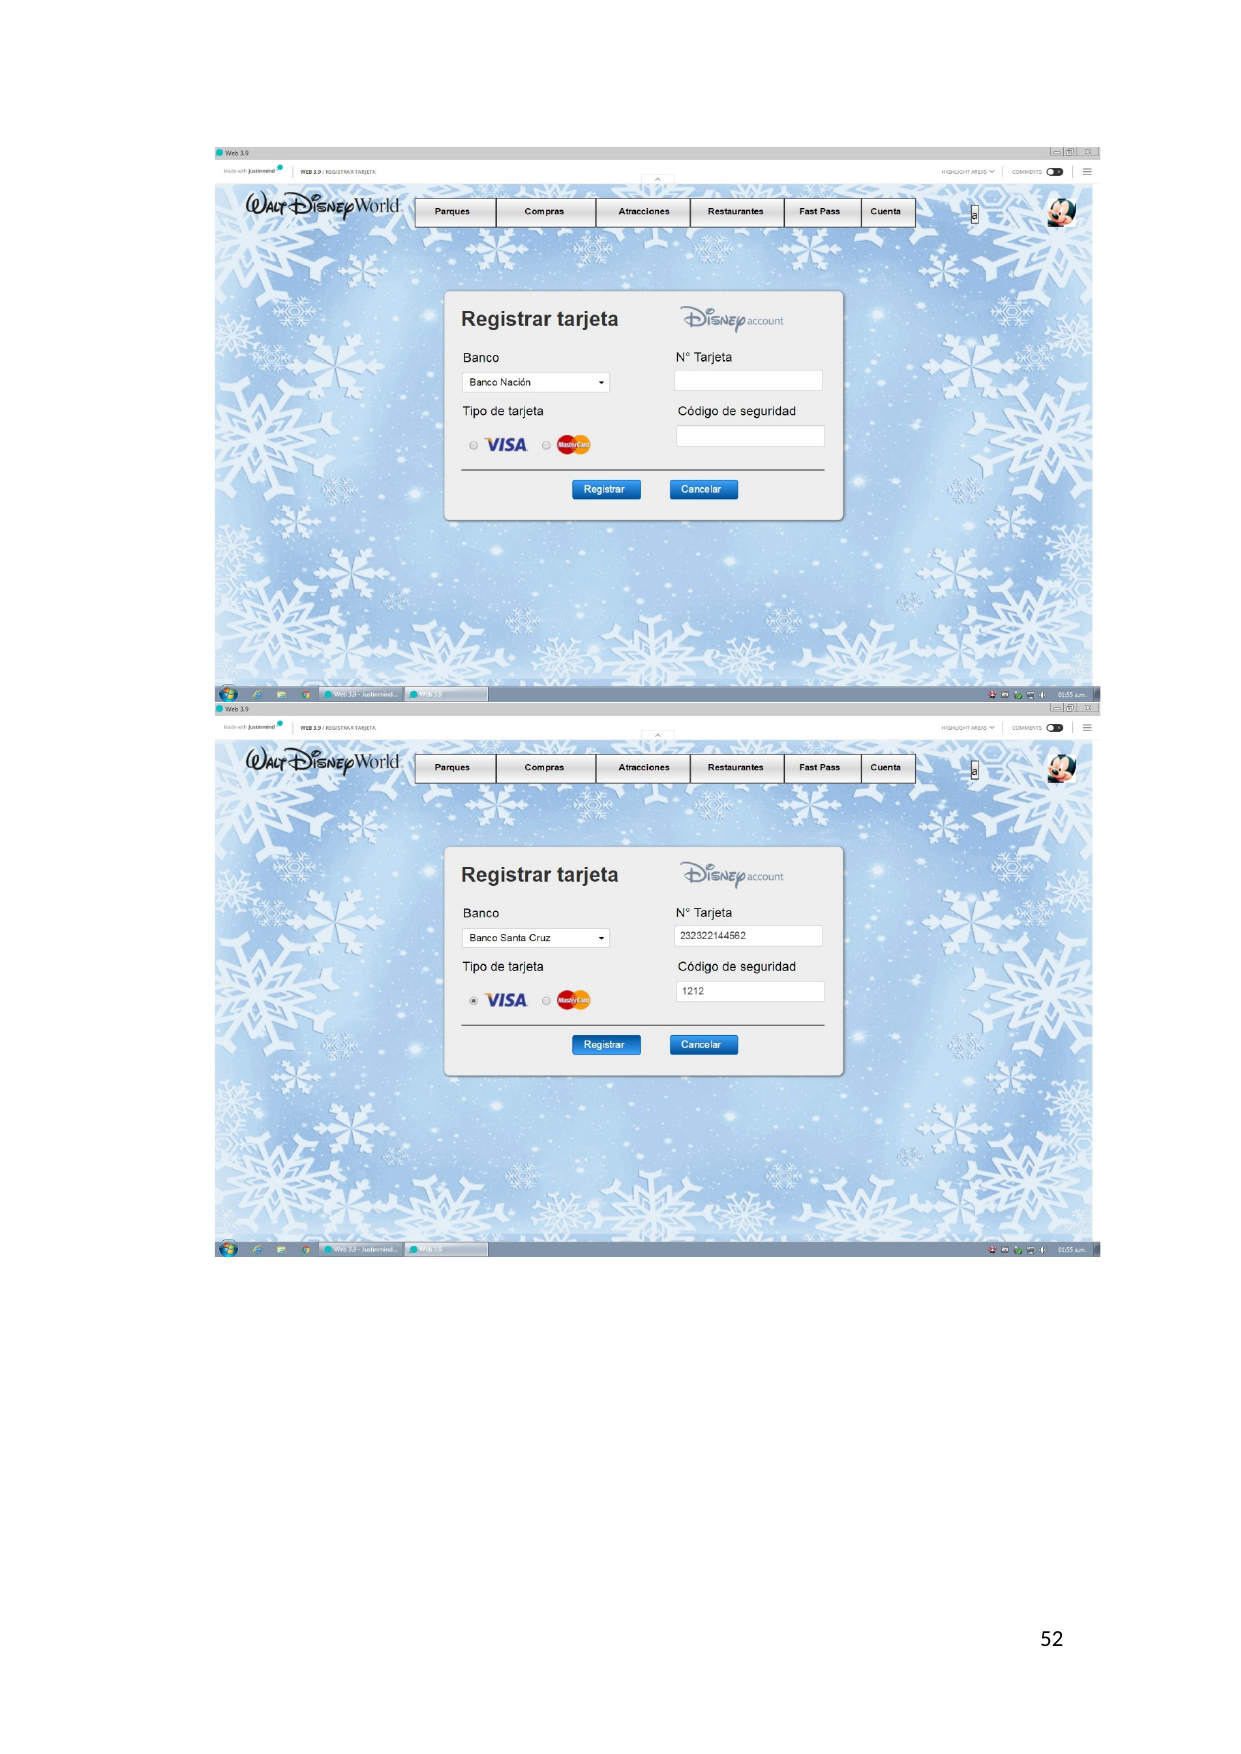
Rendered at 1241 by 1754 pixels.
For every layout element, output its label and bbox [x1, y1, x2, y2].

picture [214, 147, 1101, 702]
picture [214, 703, 1101, 1257]
